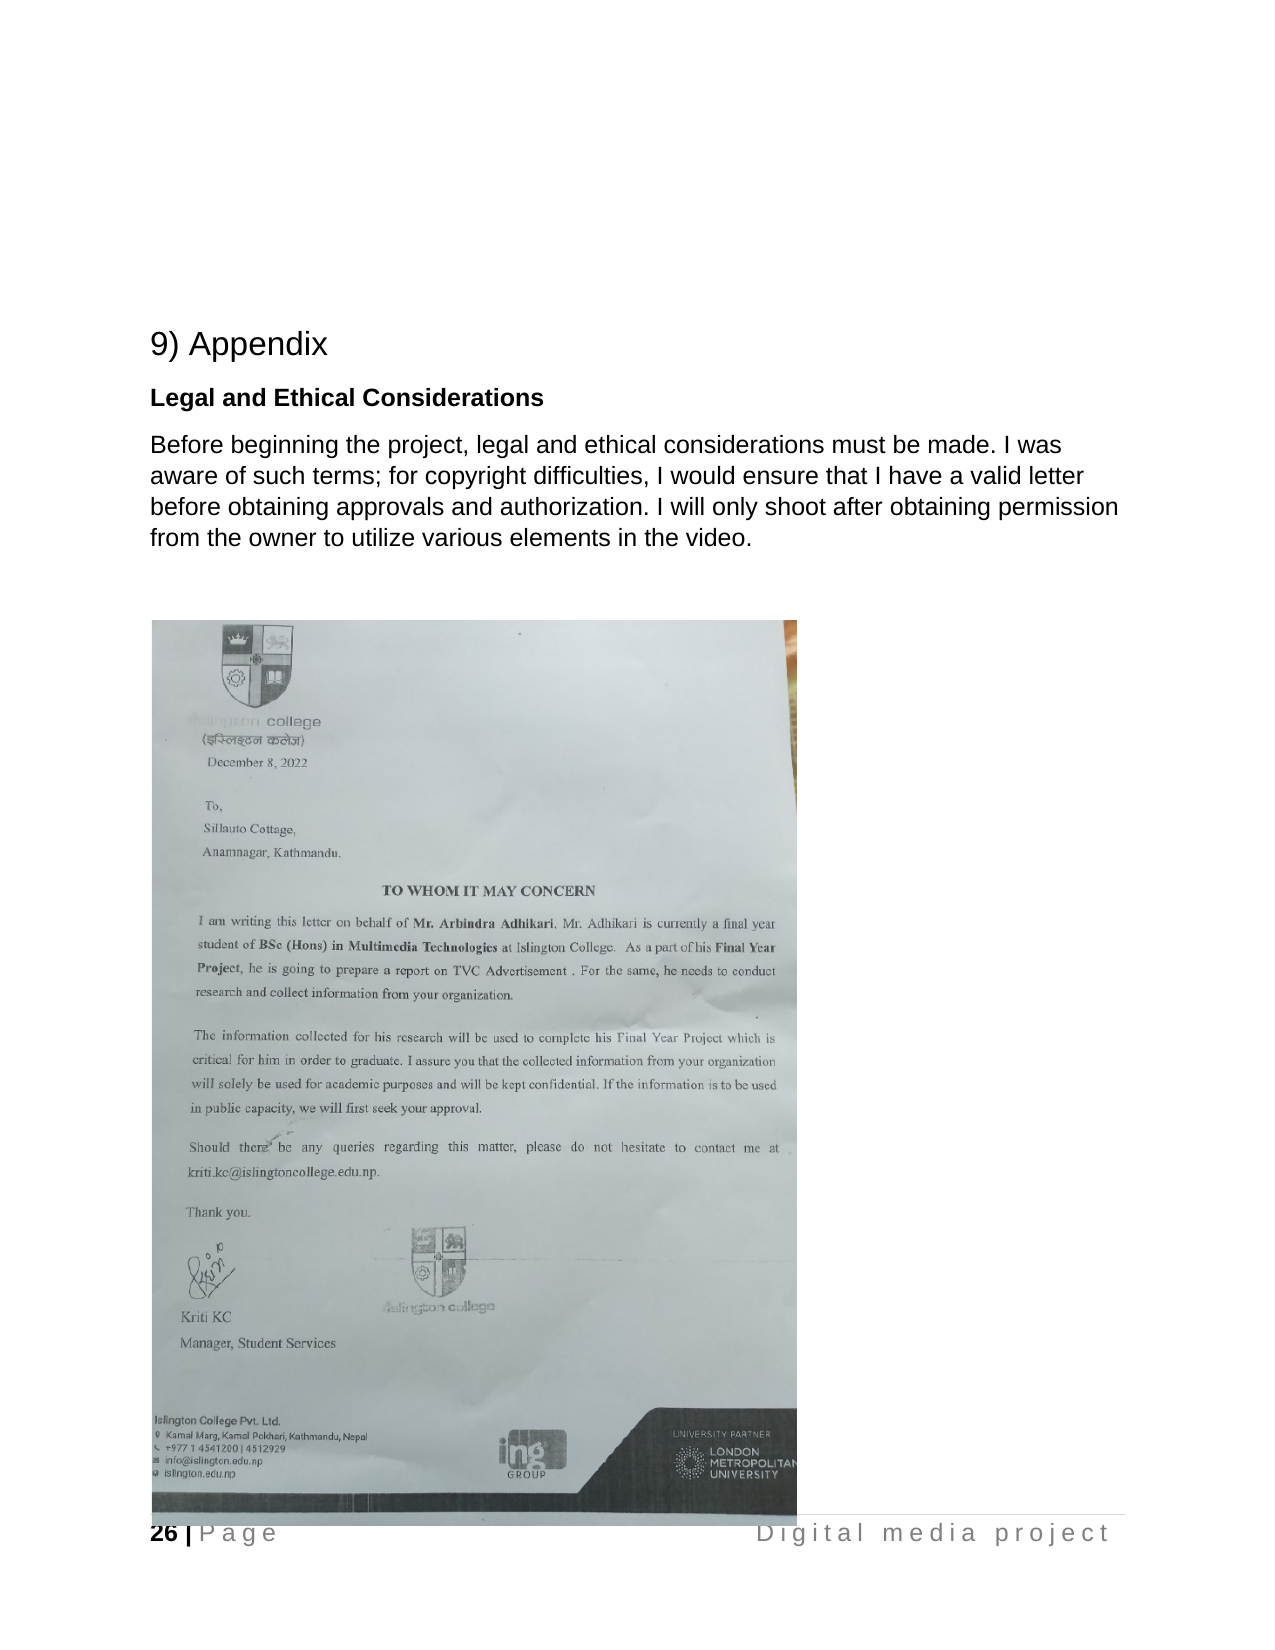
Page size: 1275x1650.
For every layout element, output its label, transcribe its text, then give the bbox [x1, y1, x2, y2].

text Legal and Ethical Considerations [150, 382, 1125, 411]
text 9) Appendix [150, 324, 1125, 363]
text Before beginning the project, legal and ethical considerations must be made. I was aware of such terms; for copyright difficulties, I would ensure that I have a valid letter before obtaining approvals and authorization. I will only shoot after obtaining permission from the owner to utilize various elements in the video. [150, 430, 1125, 552]
picture [150, 620, 797, 1523]
